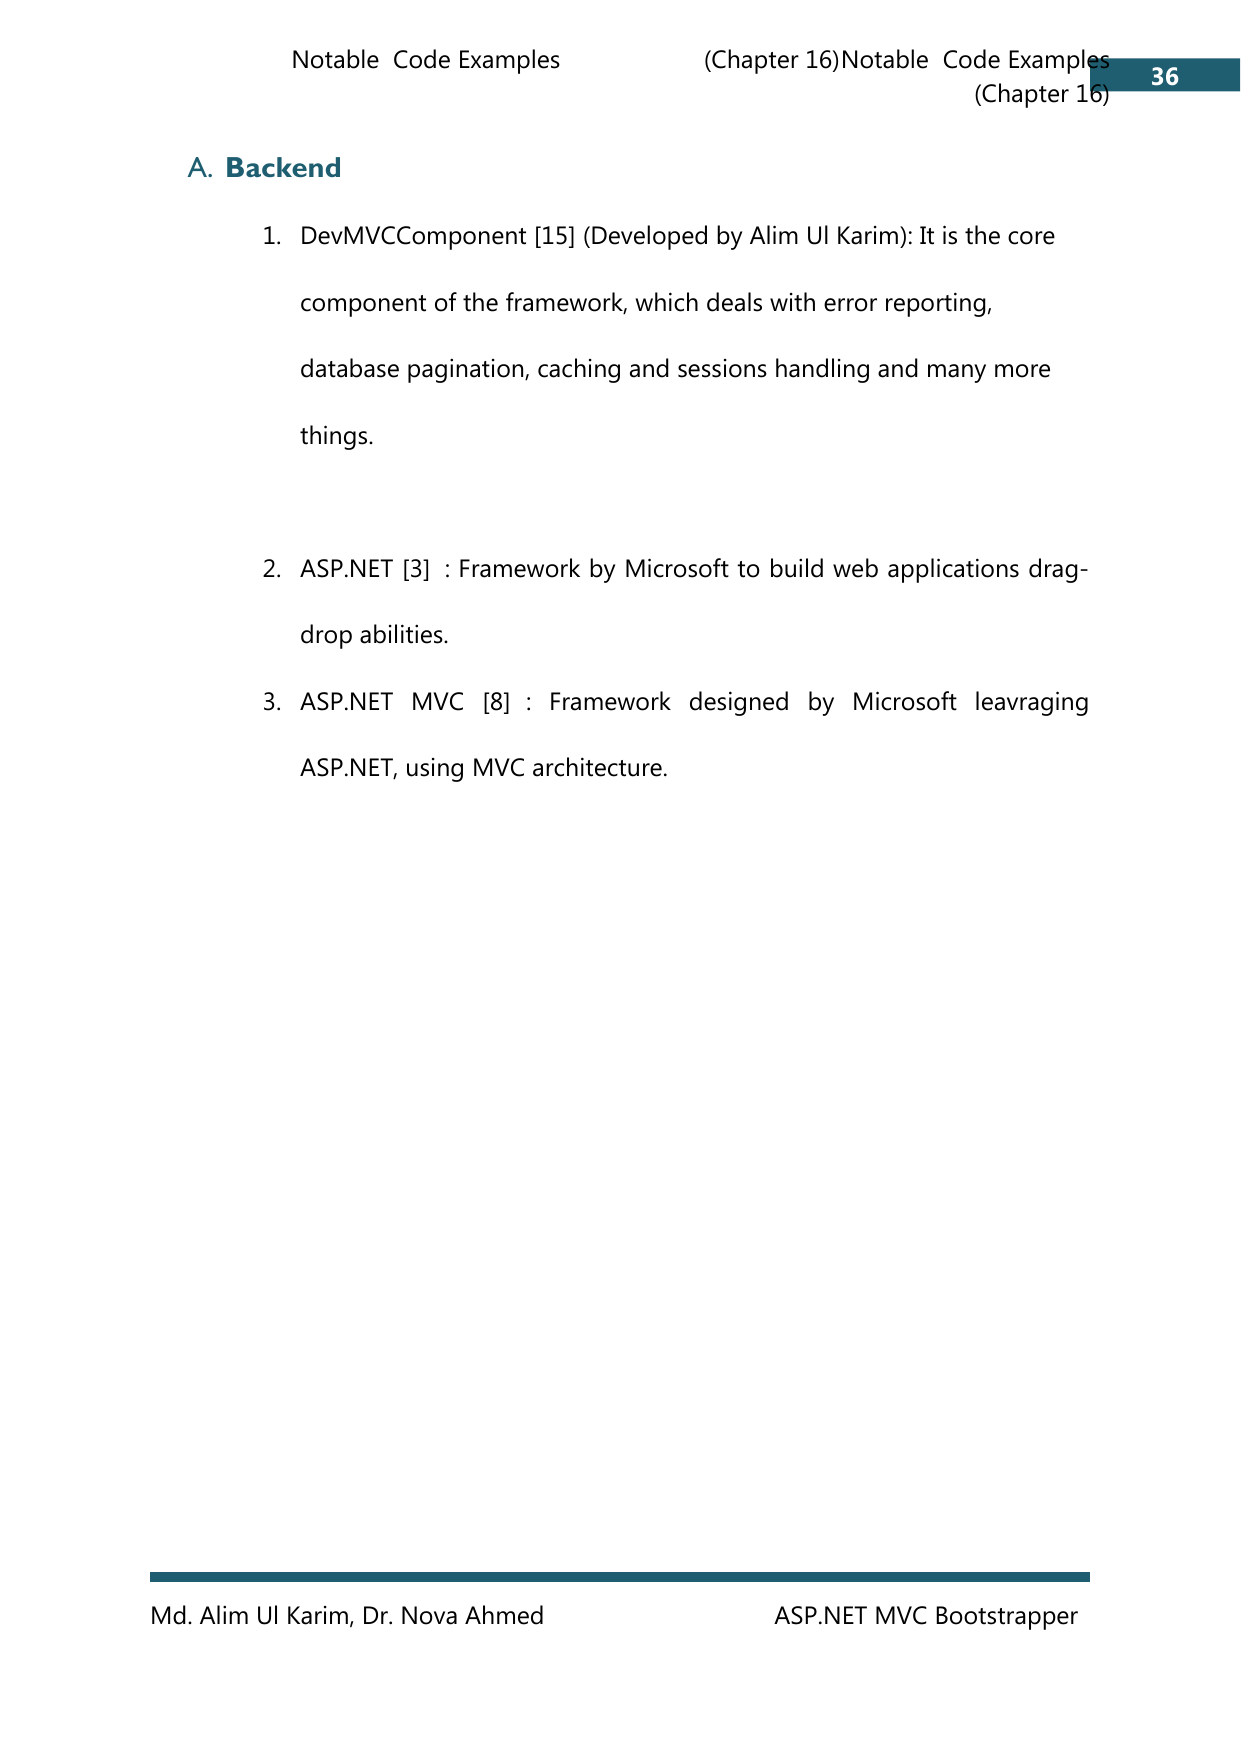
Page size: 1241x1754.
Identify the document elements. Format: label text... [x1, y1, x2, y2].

list DevMVCComponent (Developed by Alim Ul Karim): It is the core component of the framework, which deals with error reporting, database pagination, caching and sessions handling and many more things. [262, 218, 1090, 450]
list ASP.NET : Framework by Microsoft to build web applications drag-drop abilities. [262, 550, 1090, 650]
subtitle Backend [187, 150, 1090, 184]
list ASP.NET MVC : Framework designed by Microsoft leavraging ASP.NET, using MVC architecture. [262, 683, 1090, 783]
